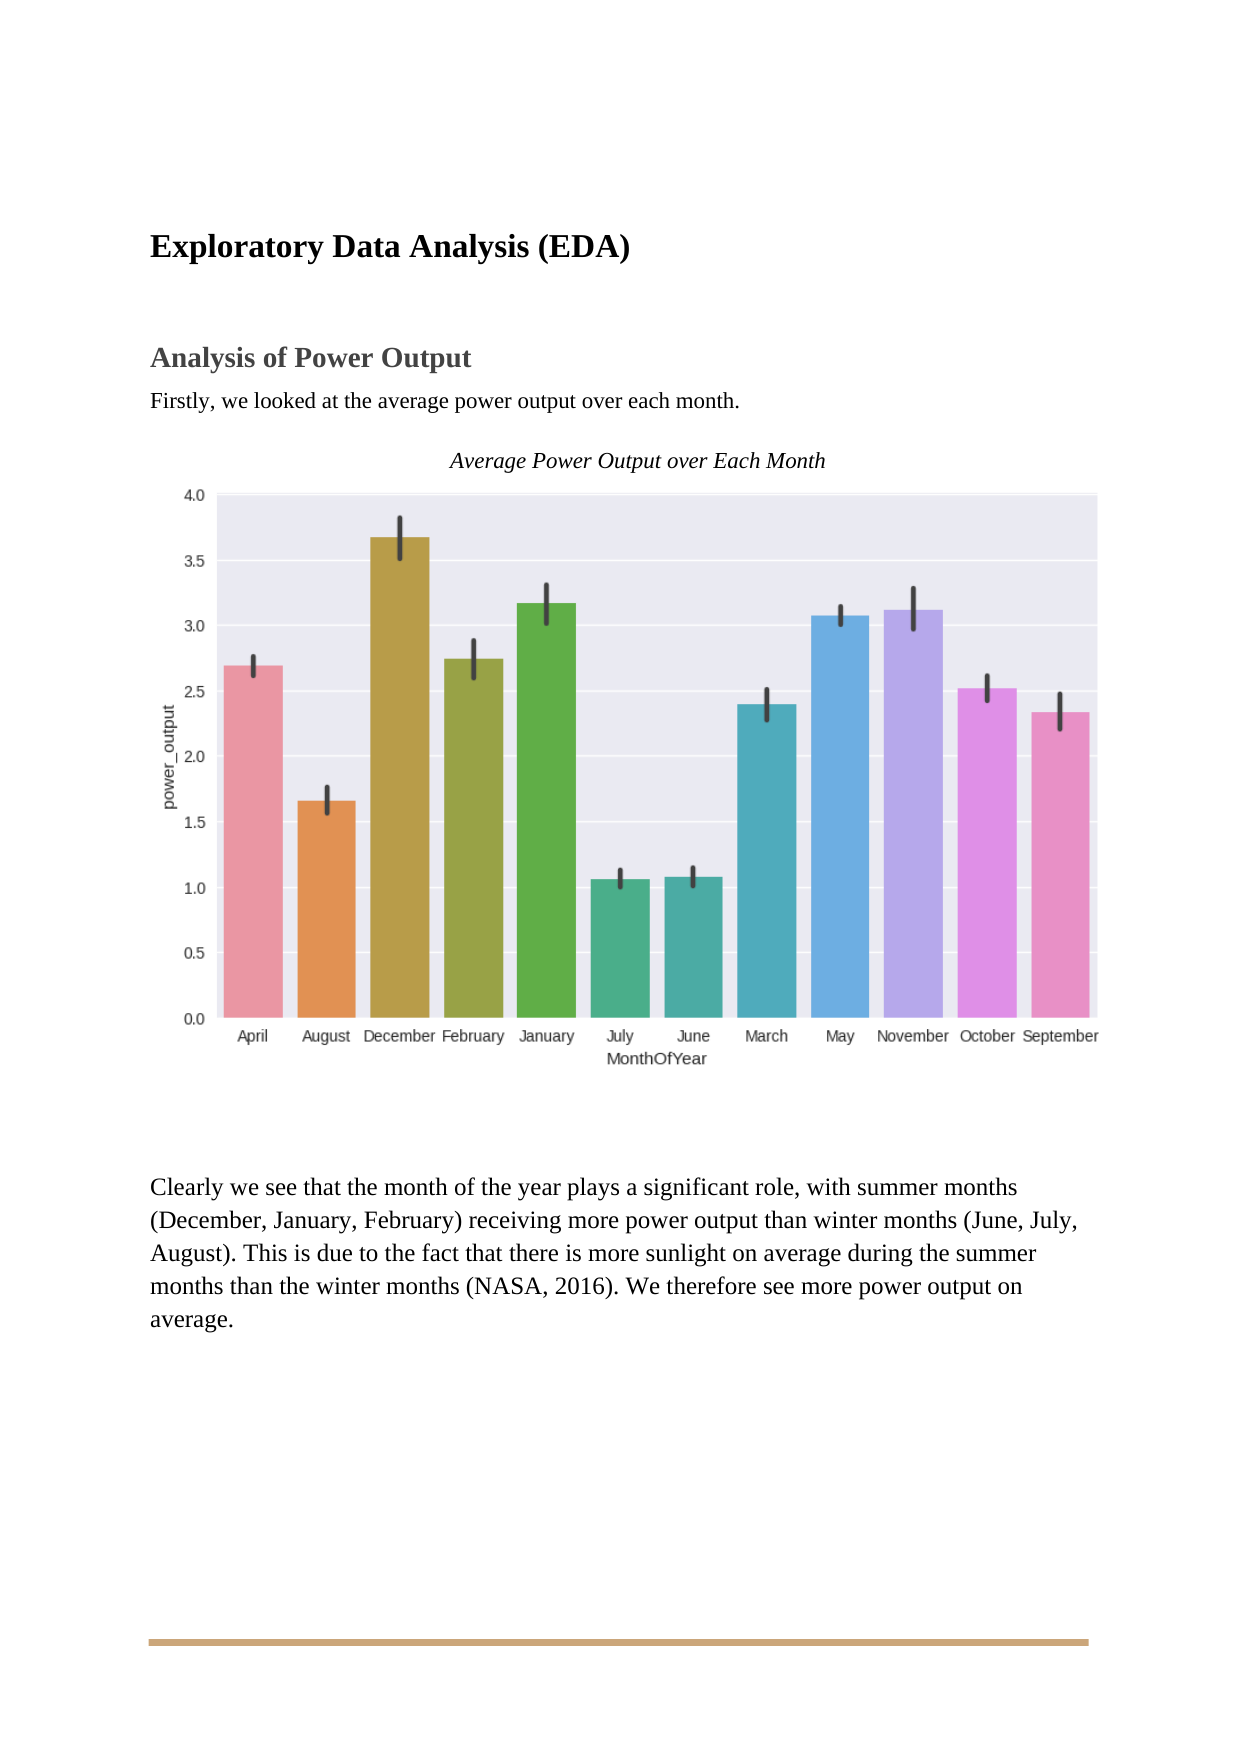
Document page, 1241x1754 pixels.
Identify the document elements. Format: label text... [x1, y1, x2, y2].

picture [150, 477, 1110, 1078]
subtitle Analysis of Power Output [150, 340, 1109, 374]
text Average Power Output over Each Month [150, 447, 1109, 474]
picture [148, 1639, 1089, 1646]
text Clearly we see that the month of the year plays a significant role, with summer months (December, January, February) receiving more power output than winter months (June, July, August). This is due to the fact that there is more sunlight on average during the summer months than the winter months (NASA, 2016). We therefore see more power output on average. [150, 1172, 1109, 1333]
subtitle Exploratory Data Analysis (EDA) [150, 226, 1109, 264]
text Firstly, we looked at the average power output over each month. [150, 387, 1109, 413]
